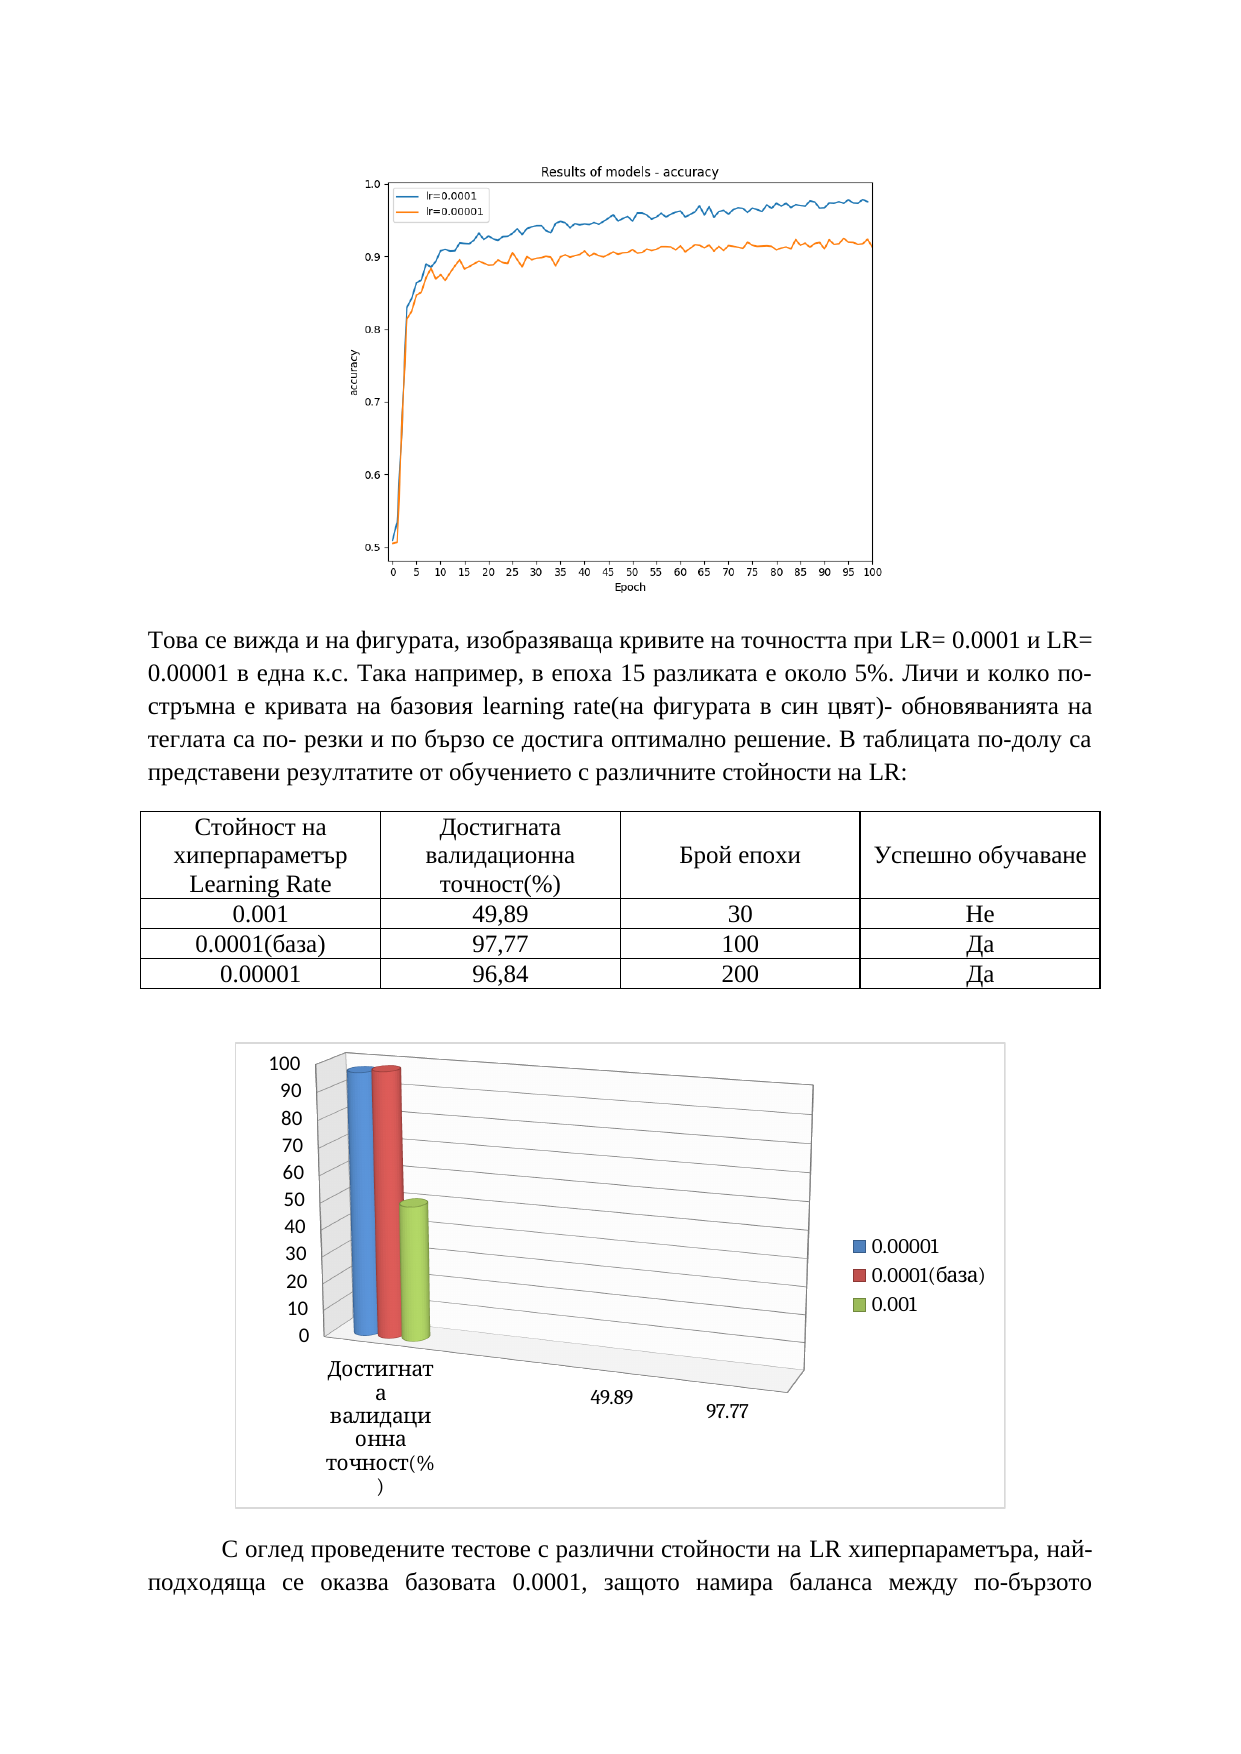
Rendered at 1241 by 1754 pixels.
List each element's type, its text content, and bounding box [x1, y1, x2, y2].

table_cell 96,84 [381, 959, 620, 987]
table_cell 49,89 [381, 899, 620, 928]
table_header Стойност на хиперпараметър Learning Rate [141, 812, 380, 898]
text Това се вижда и на фигурата, изобразяваща кривите на точността при LR= 0.0001 и LR= 0.00001 в една к.с. Така например, в епоха 15 разликата е около 5%. Личи и колко по-стръмна е кривата на базовия learning rate(на фигурата в син цвят)- обновяванията на теглата са по- резки и по бързо се достига оптимално решение. В таблицата по-долу са представени резултатите от обучението с различните стойности на LR: [148, 625, 1093, 786]
table_cell Не [861, 899, 1099, 928]
table_cell 0.001 [141, 899, 380, 928]
table_cell 200 [621, 959, 859, 987]
table_cell 97,77 [381, 929, 620, 958]
table_cell 0.0001(база) [141, 929, 380, 958]
table_cell Да [861, 959, 1099, 987]
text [148, 1534, 1093, 1596]
table_cell 100 [621, 929, 859, 958]
table_cell 30 [621, 899, 859, 928]
table_header Брой епохи [621, 812, 859, 898]
table_header Успешно обучаване [861, 812, 1099, 898]
table_header Достигната валидационна точност(%) [381, 812, 620, 898]
table_cell 0.00001 [141, 959, 380, 987]
picture [342, 147, 898, 600]
table_cell Да [861, 929, 1099, 958]
